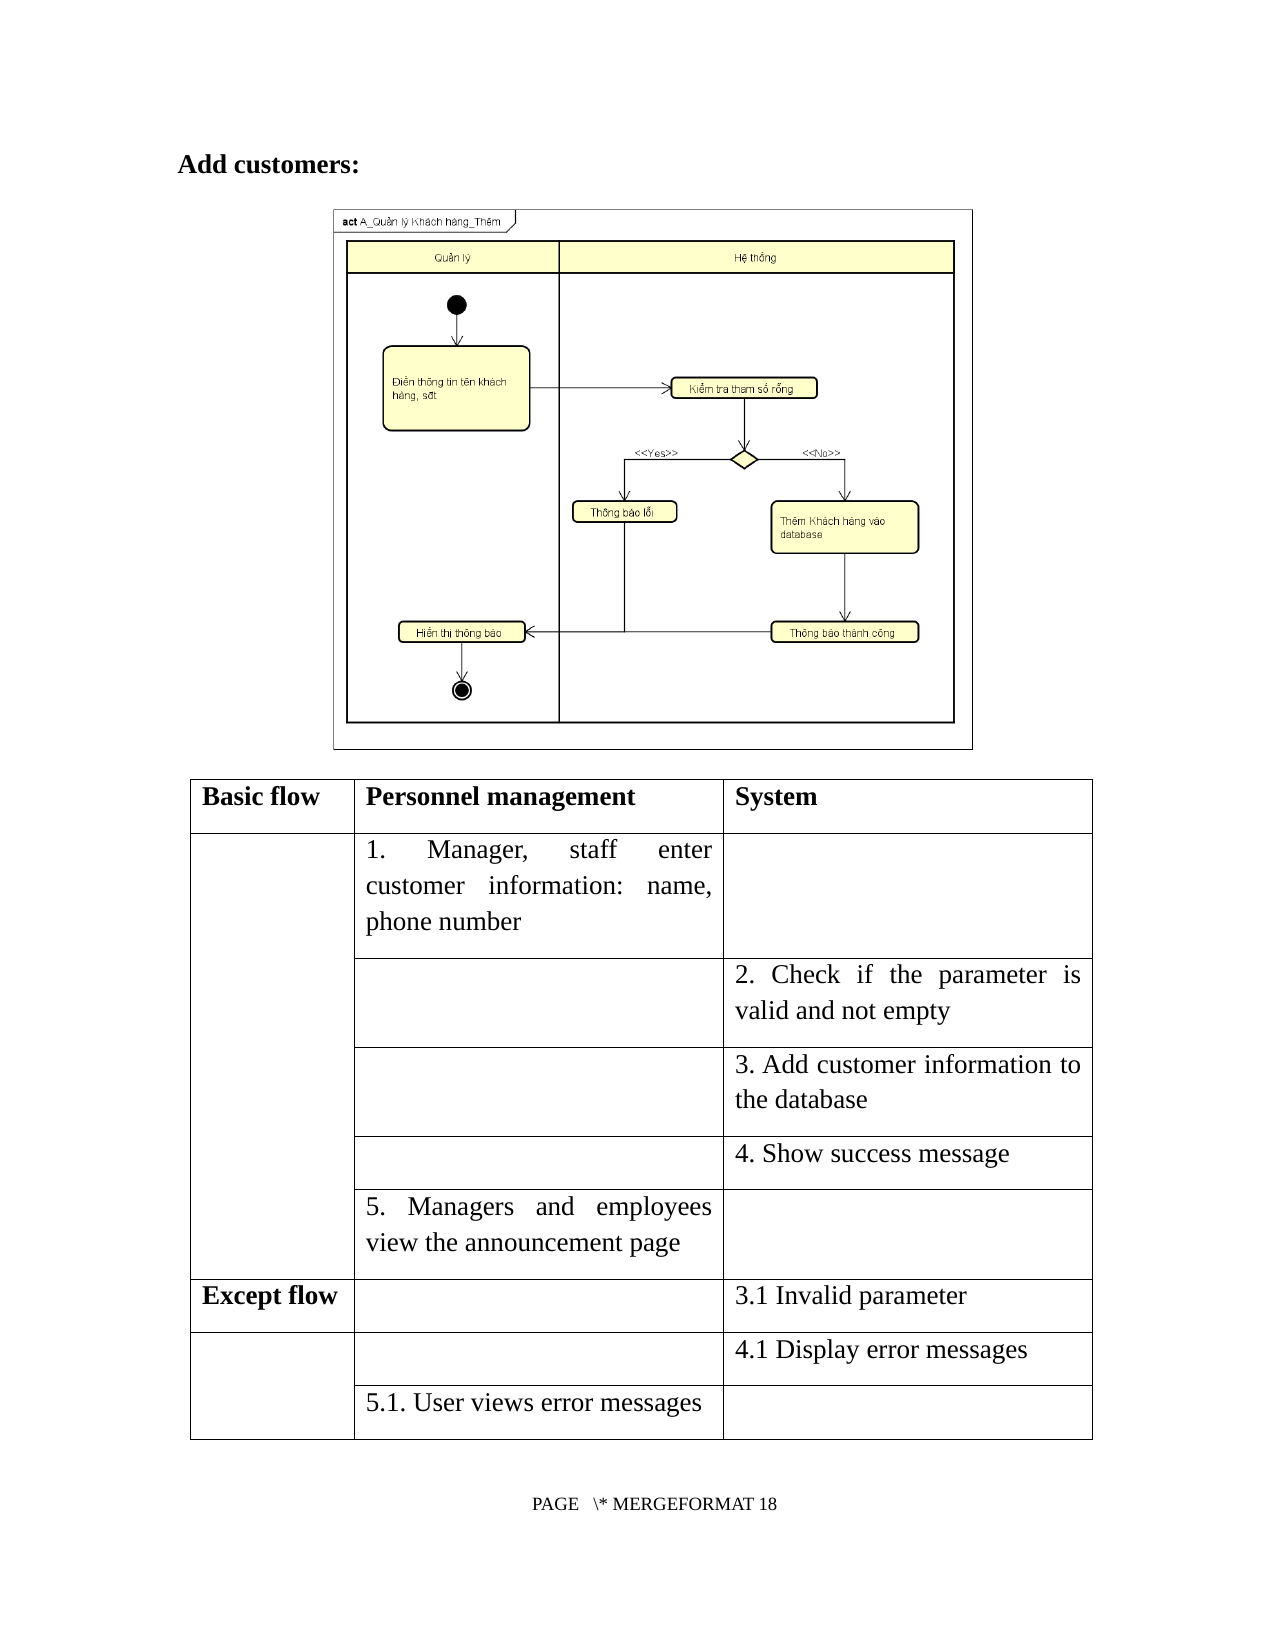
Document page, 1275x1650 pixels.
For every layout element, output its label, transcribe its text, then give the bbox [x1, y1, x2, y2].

table_cell [724, 1190, 1092, 1278]
table_cell Except flow [191, 1280, 354, 1332]
table_cell [191, 1333, 354, 1439]
text Add customers: [177, 148, 1127, 179]
table_cell [355, 1137, 723, 1189]
table_cell [355, 1333, 723, 1385]
table_cell 3.1 Invalid parameter [724, 1280, 1092, 1332]
table_cell 4.1 Display error messages [724, 1333, 1092, 1385]
table_header System [724, 780, 1092, 833]
table_cell [724, 834, 1092, 957]
table_cell [355, 1048, 723, 1136]
table_cell 2. Check if the parameter is valid and not empty [724, 959, 1092, 1047]
table_cell [355, 1280, 723, 1332]
picture [324, 200, 981, 758]
table_cell 5. Managers and employees view the announcement page [355, 1190, 723, 1278]
table_header Personnel management [355, 780, 723, 833]
table_cell 5.1. User views error messages [355, 1386, 723, 1439]
table_cell [191, 834, 354, 1278]
table_header Basic flow [191, 780, 354, 833]
table_cell 1. Manager, staff enter customer information: name, phone number [355, 834, 723, 957]
table_cell 4. Show success message [724, 1137, 1092, 1189]
table_cell [355, 959, 723, 1047]
table_cell [724, 1386, 1092, 1439]
table_cell 3. Add customer information to the database [724, 1048, 1092, 1136]
